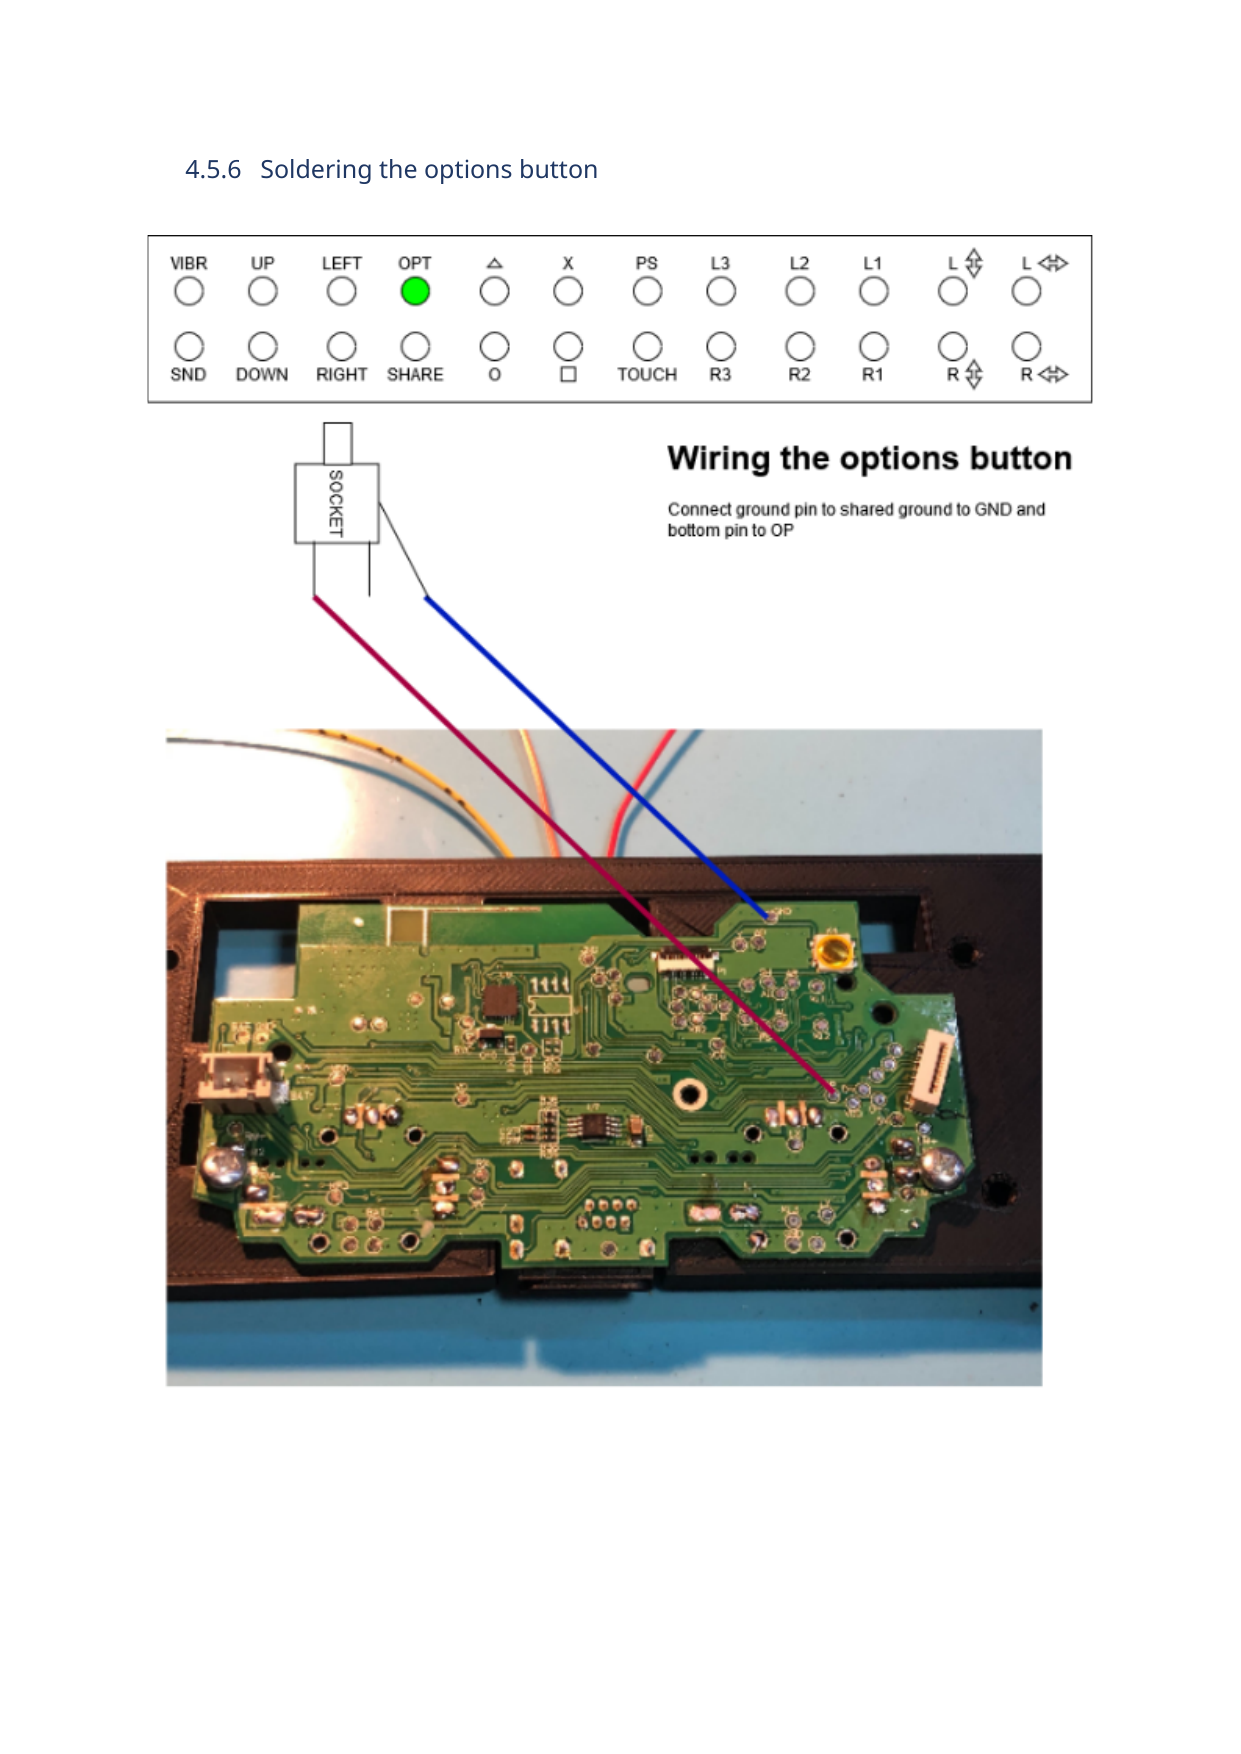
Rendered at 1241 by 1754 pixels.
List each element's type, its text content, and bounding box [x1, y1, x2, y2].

picture [147, 235, 1093, 1388]
subtitle Soldering the options button [185, 152, 1093, 186]
